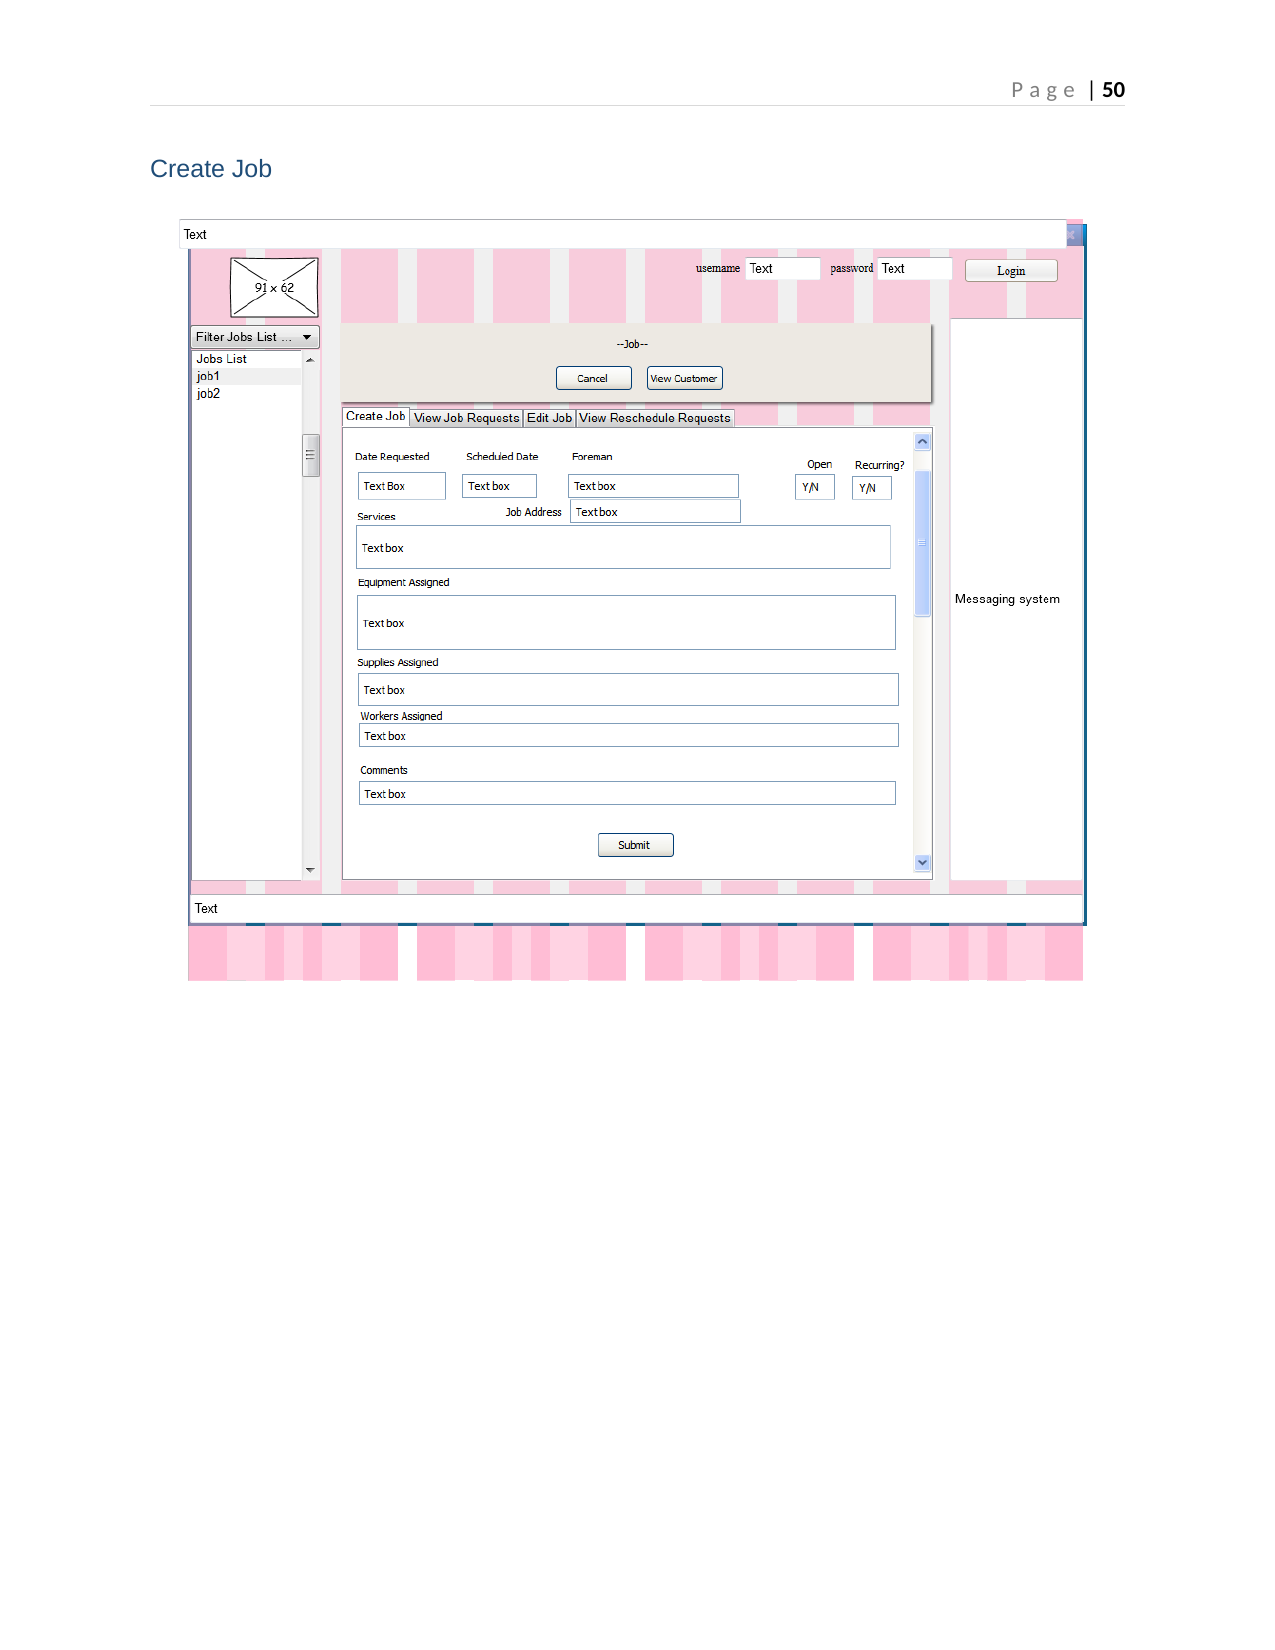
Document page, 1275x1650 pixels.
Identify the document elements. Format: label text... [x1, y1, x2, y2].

subtitle Create Job [150, 154, 1125, 183]
picture [150, 219, 1124, 981]
